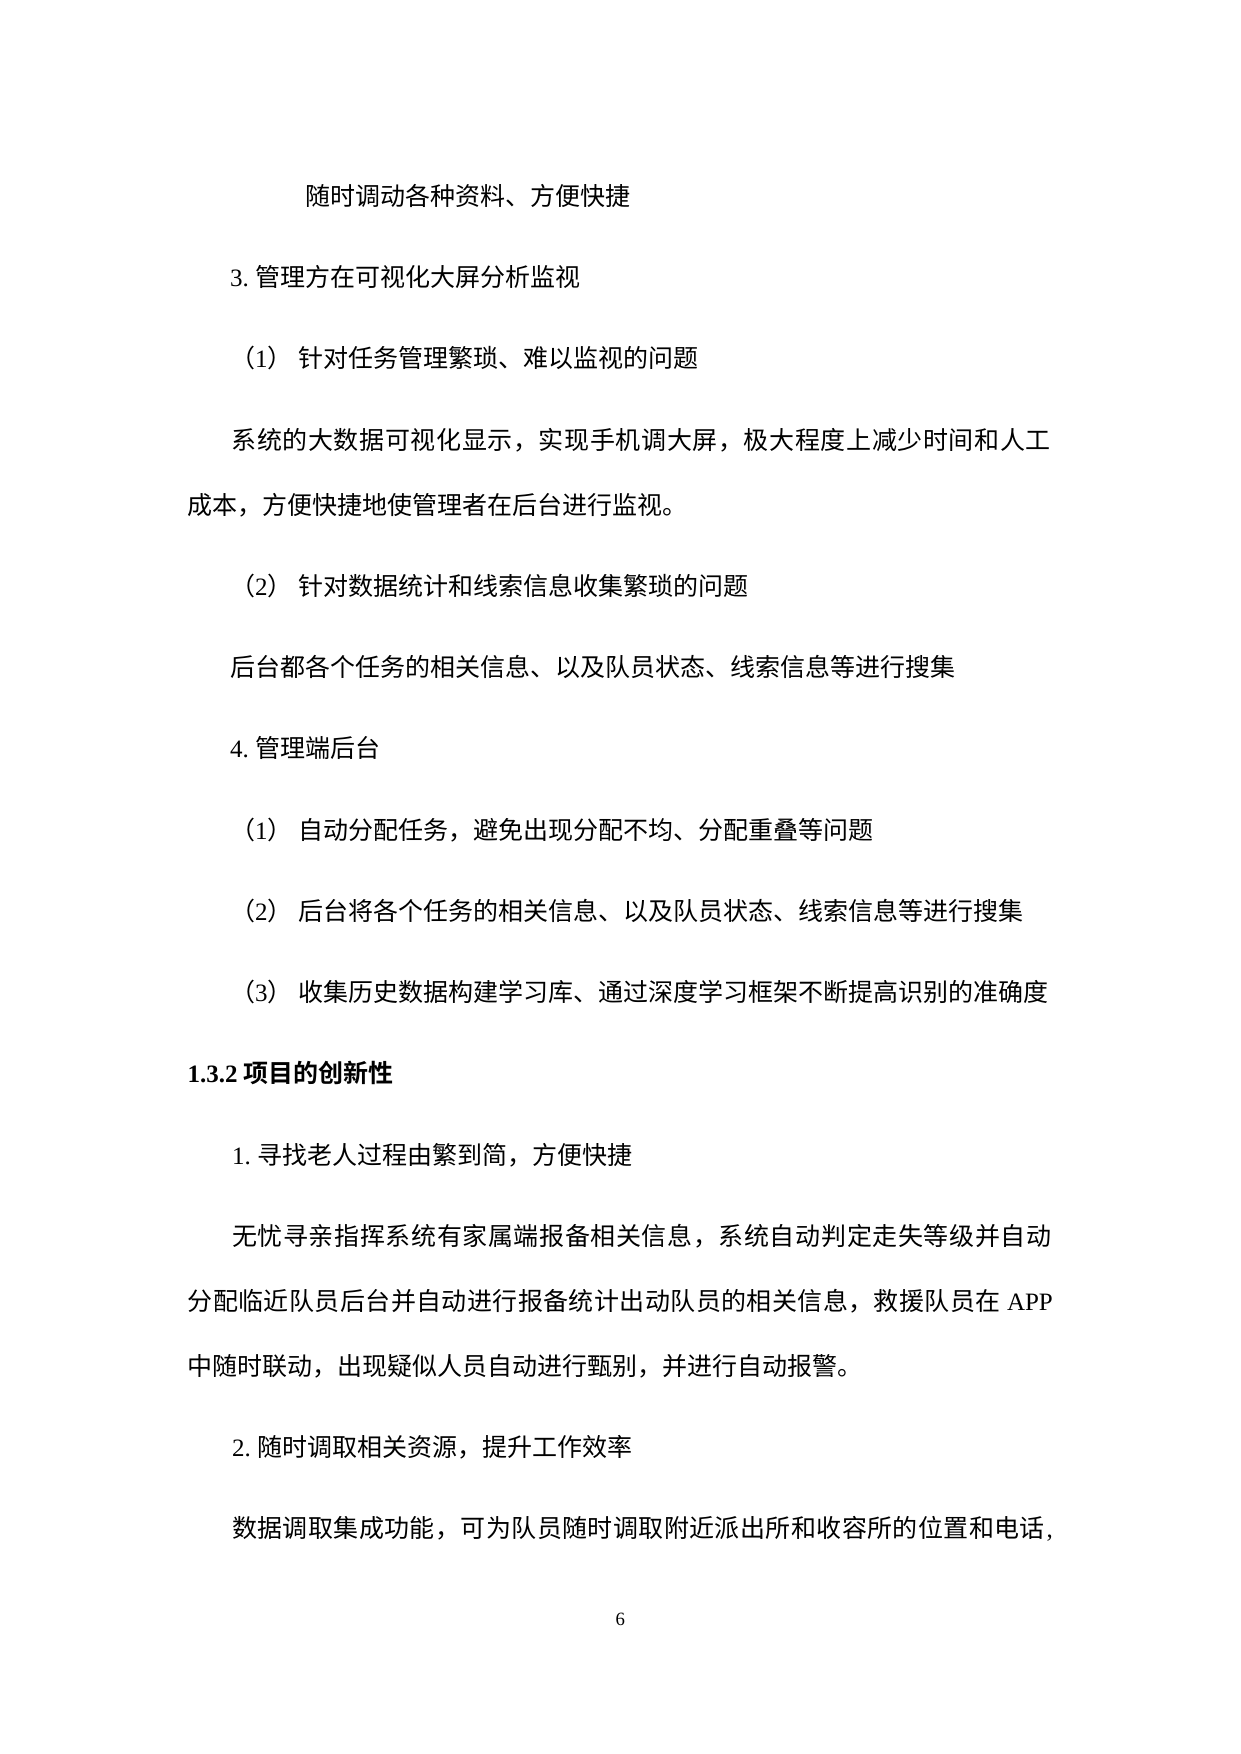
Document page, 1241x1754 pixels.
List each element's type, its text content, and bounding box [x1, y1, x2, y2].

text 无忧寻亲指挥系统有家属端报备相关信息，系统自动判定走失等级并自动分配临近队员后台并自动进行报备统计出动队员的相关信息，救援队员在APP中随时联动，出现疑似人员自动进行甄别，并进行自动报警。 [187, 1202, 1053, 1397]
text 1. 寻找老人过程由繁到简，方便快捷 [187, 1121, 1053, 1186]
text （2） 针对数据统计和线索信息收集繁琐的问题 [187, 552, 1053, 617]
list 随时调动各种资料、方便快捷 [305, 162, 1053, 227]
text 3. 管理方在可视化大屏分析监视 [230, 243, 1053, 308]
text （3） 收集历史数据构建学习库、通过深度学习框架不断提高识别的准确度 [187, 958, 1053, 1023]
text （1） 针对任务管理繁琐、难以监视的问题 [187, 324, 1053, 389]
text 4. 管理端后台 [230, 714, 1053, 779]
text （2） 后台将各个任务的相关信息、以及队员状态、线索信息等进行搜集 [187, 877, 1053, 942]
text 2. 随时调取相关资源，提升工作效率 [187, 1413, 1053, 1478]
subtitle 1.3.2 项目的创新性 [187, 1039, 1053, 1104]
text 后台都各个任务的相关信息、以及队员状态、线索信息等进行搜集 [187, 633, 1053, 698]
text （1） 自动分配任务，避免出现分配不均、分配重叠等问题 [187, 796, 1053, 861]
text 系统的大数据可视化显示，实现手机调大屏，极大程度上减少时间和人工成本，方便快捷地使管理者在后台进行监视。 [187, 406, 1053, 536]
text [187, 1494, 1053, 1559]
